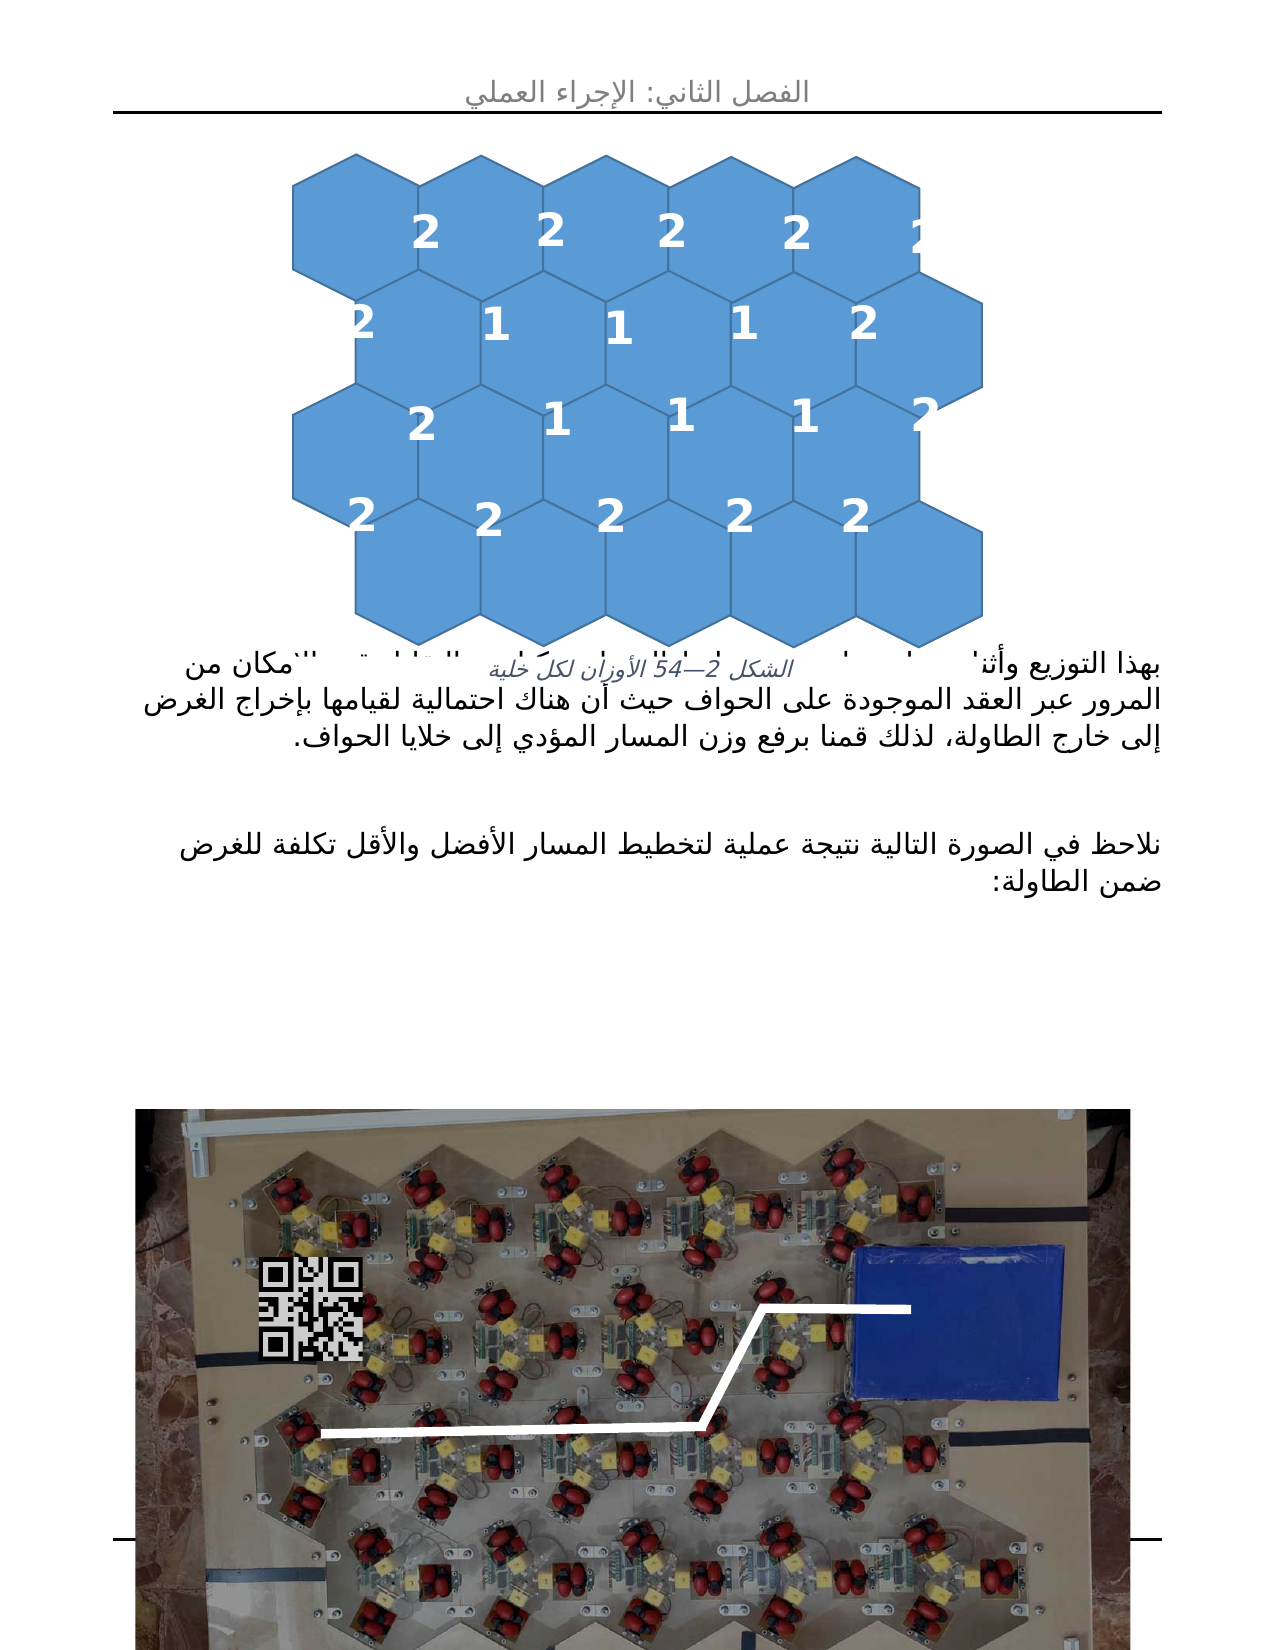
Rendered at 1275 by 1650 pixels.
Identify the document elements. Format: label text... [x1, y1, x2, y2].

picture [135, 1109, 1131, 1650]
text نلاحظ في الصورة التالية نتيجة عملية لتخطيط المسار الأفضل والأقل تكلفة للغرض ضمن الطاولة: [112, 828, 1162, 898]
text بهذا التوزيع وأثناء عمل خوارزمية تخطيط المسار تمكنا من التقليل قدر الإمكان من المرور عبر العقد الموجودة على الحواف حيث أن هناك احتمالية لقيامها بإخراج الغرض إلى خارج الطاولة، لذلك قمنا برفع وزن المسار المؤدي إلى خلايا الحواف. [112, 646, 1162, 753]
